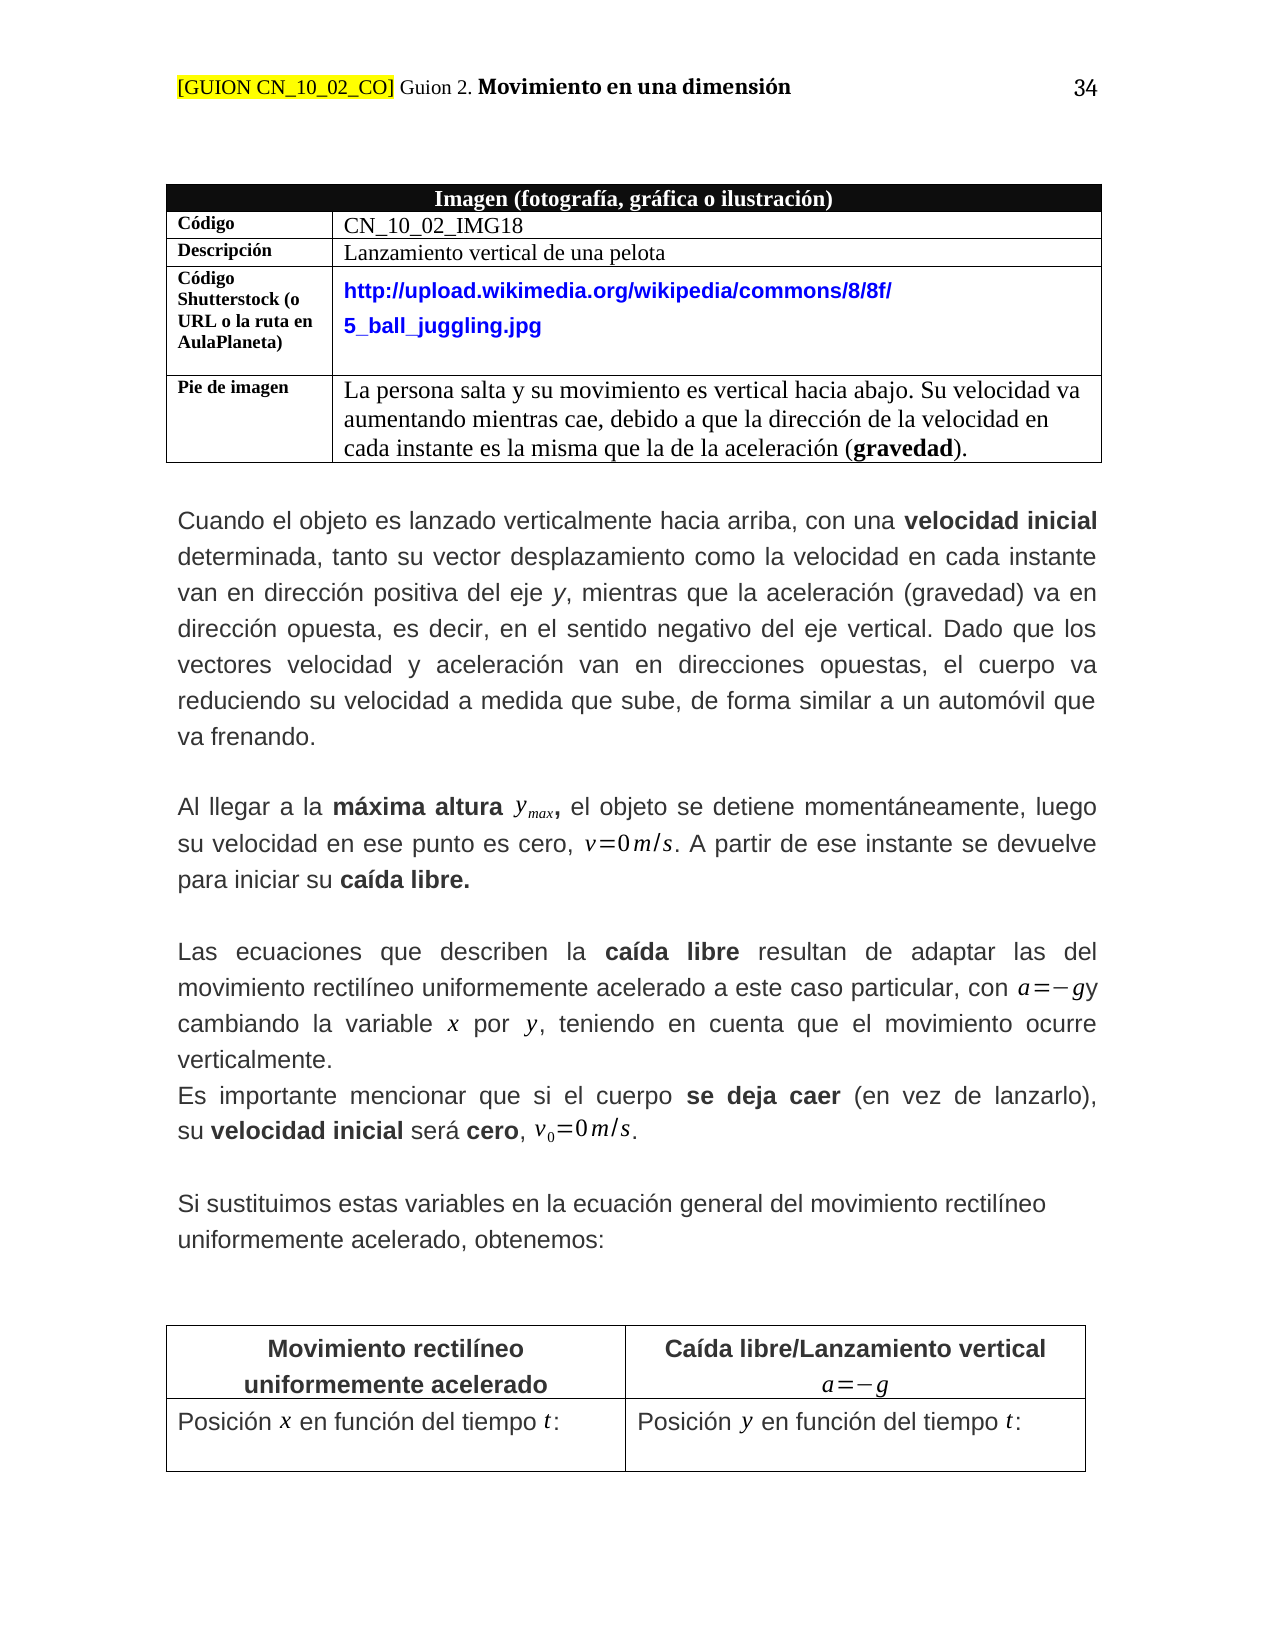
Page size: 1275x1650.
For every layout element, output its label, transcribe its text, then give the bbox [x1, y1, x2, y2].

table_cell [626, 1399, 1085, 1471]
table_header Movimiento rectilíneo uniformemente acelerado [167, 1326, 625, 1398]
text Si sustituimos estas variables en la ecuación general del movimiento rectilíneo uniformemente acelerado, obtenemos: [177, 1182, 1098, 1253]
text Cuando el objeto es lanzado verticalmente hacia arriba, con una velocidad inicial determinada, tanto su vector desplazamiento como la velocidad en cada instante van en dirección positiva del eje y, mientras que la aceleración (gravedad) va en dirección opuesta, es decir, en el sentido negativo del eje vertical. Dado que los vectores velocidad y aceleración van en direcciones opuestas, el cuerpo va reduciendo su velocidad a medida que sube, de forma similar a un automóvil que va frenando. [177, 499, 1098, 750]
table_cell Lanzamiento vertical de una pelota [333, 239, 1101, 266]
text Las ecuaciones que describen la caída libre resultan de adaptar las del movimiento rectilíneo uniformemente acelerado a este caso particular, con y cambiando la variable por , teniendo en cuenta que el movimiento ocurre verticalmente. [177, 930, 1098, 1074]
text Al llegar a la máxima altura , el objeto se detiene momentáneamente, luego su velocidad en ese punto es cero, . A partir de ese instante se devuelve para iniciar su caída libre. [177, 786, 1098, 894]
table_header Imagen (fotografía, gráfica o ilustración) [167, 185, 1101, 211]
table_cell Código [167, 212, 332, 238]
table_cell Pie de imagen [167, 376, 332, 462]
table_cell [167, 1399, 625, 1471]
table_cell Código Shutterstock (o URL o la ruta en AulaPlaneta) [167, 267, 332, 374]
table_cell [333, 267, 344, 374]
table_header Caída libre/Lanzamiento vertical [626, 1326, 1085, 1398]
table_cell Descripción [167, 239, 332, 266]
table_cell La persona salta y su movimiento es vertical hacia abajo. Su velocidad va aumentando mientras cae, debido a que la dirección de la velocidad en cada instante es la misma que la de la aceleración (gravedad). [333, 376, 1101, 462]
table_cell CN_10_02_IMG18 [333, 212, 1101, 238]
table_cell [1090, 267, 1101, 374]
text Es importante mencionar que si el cuerpo se deja caer (en vez de lanzarlo), su velocidad inicial será cero, . [177, 1074, 1098, 1146]
